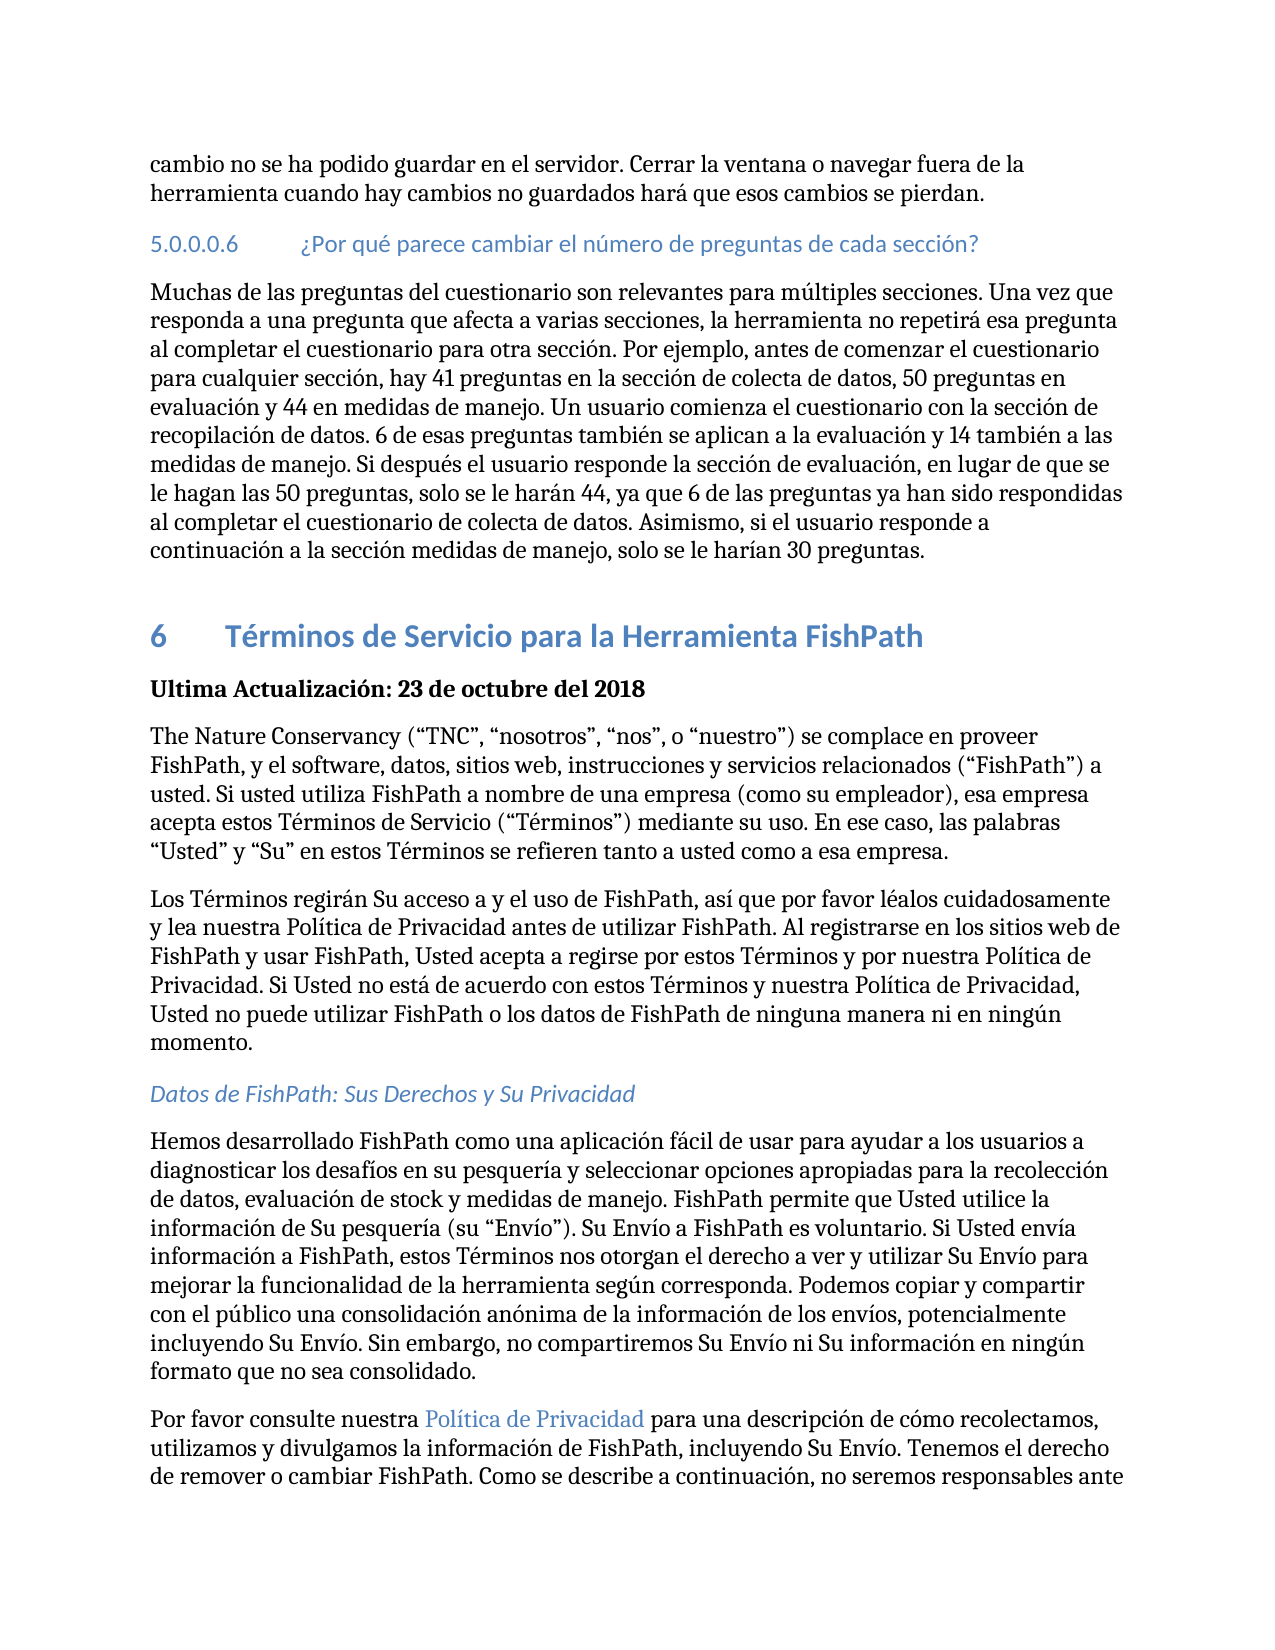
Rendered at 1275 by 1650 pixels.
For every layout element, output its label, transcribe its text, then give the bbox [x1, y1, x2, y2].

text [150, 1405, 1125, 1491]
subtitle 6 Términos de Servicio para la Herramienta FishPath [150, 615, 1125, 656]
text Hemos desarrollado FishPath como una aplicación fácil de usar para ayudar a los usuarios a diagnosticar los desafíos en su pesquería y seleccionar opciones apropiadas para la recolección de datos, evaluación de stock y medidas de manejo. FishPath permite que Usted utilice la información de Su pesquería (su “Envío”). Su Envío a FishPath es voluntario. Si Usted envía información a FishPath, estos Términos nos otorgan el derecho a ver y utilizar Su Envío para mejorar la funcionalidad de la herramienta según corresponda. Podemos copiar y compartir con el público una consolidación anónima de la información de los envíos, potencialmente incluyendo Su Envío. Sin embargo, no compartiremos Su Envío ni Su información en ningún formato que no sea consolidado. [150, 1127, 1125, 1386]
subtitle 5.0.0.0.6 ¿Por qué parece cambiar el número de preguntas de cada sección? [150, 228, 1125, 259]
text Ultima Actualización: 23 de octubre del 2018 [150, 674, 1125, 703]
text Los Términos regirán Su acceso a y el uso de FishPath, así que por favor léalos cuidadosamente y lea nuestra Política de Privacidad antes de utilizar FishPath. Al registrarse en los sitios web de FishPath y usar FishPath, Usted acepta a regirse por estos Términos y por nuestra Política de Privacidad. Si Usted no está de acuerdo con estos Términos y nuestra Política de Privacidad, Usted no puede utilizar FishPath o los datos de FishPath de ninguna manera ni en ningún momento. [150, 884, 1125, 1057]
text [150, 150, 1125, 207]
subtitle Datos de FishPath: Sus Derechos y Su Privacidad [150, 1078, 1125, 1108]
text The Nature Conservancy (“TNC”, “nosotros”, “nos”, o “nuestro”) se complace en proveer FishPath, y el software, datos, sitios web, instrucciones y servicios relacionados (“FishPath”) a usted. Si usted utiliza FishPath a nombre de una empresa (como su empleador), esa empresa acepta estos Términos de Servicio (“Términos”) mediante su uso. En ese caso, las palabras “Usted” y “Su” en estos Términos se refieren tanto a usted como a esa empresa. [150, 722, 1125, 866]
text Muchas de las preguntas del cuestionario son relevantes para múltiples secciones. Una vez que responda a una pregunta que afecta a varias secciones, la herramienta no repetirá esa pregunta al completar el cuestionario para otra sección. Por ejemplo, antes de comenzar el cuestionario para cualquier sección, hay 41 preguntas en la sección de colecta de datos, 50 preguntas en evaluación y 44 en medidas de manejo. Un usuario comienza el cuestionario con la sección de recopilación de datos. 6 de esas preguntas también se aplican a la evaluación y 14 también a las medidas de manejo. Si después el usuario responde la sección de evaluación, en lugar de que se le hagan las 50 preguntas, solo se le harán 44, ya que 6 de las preguntas ya han sido respondidas al completar el cuestionario de colecta de datos. Asimismo, si el usuario responde a continuación a la sección medidas de manejo, solo se le harían 30 preguntas. [150, 278, 1125, 565]
